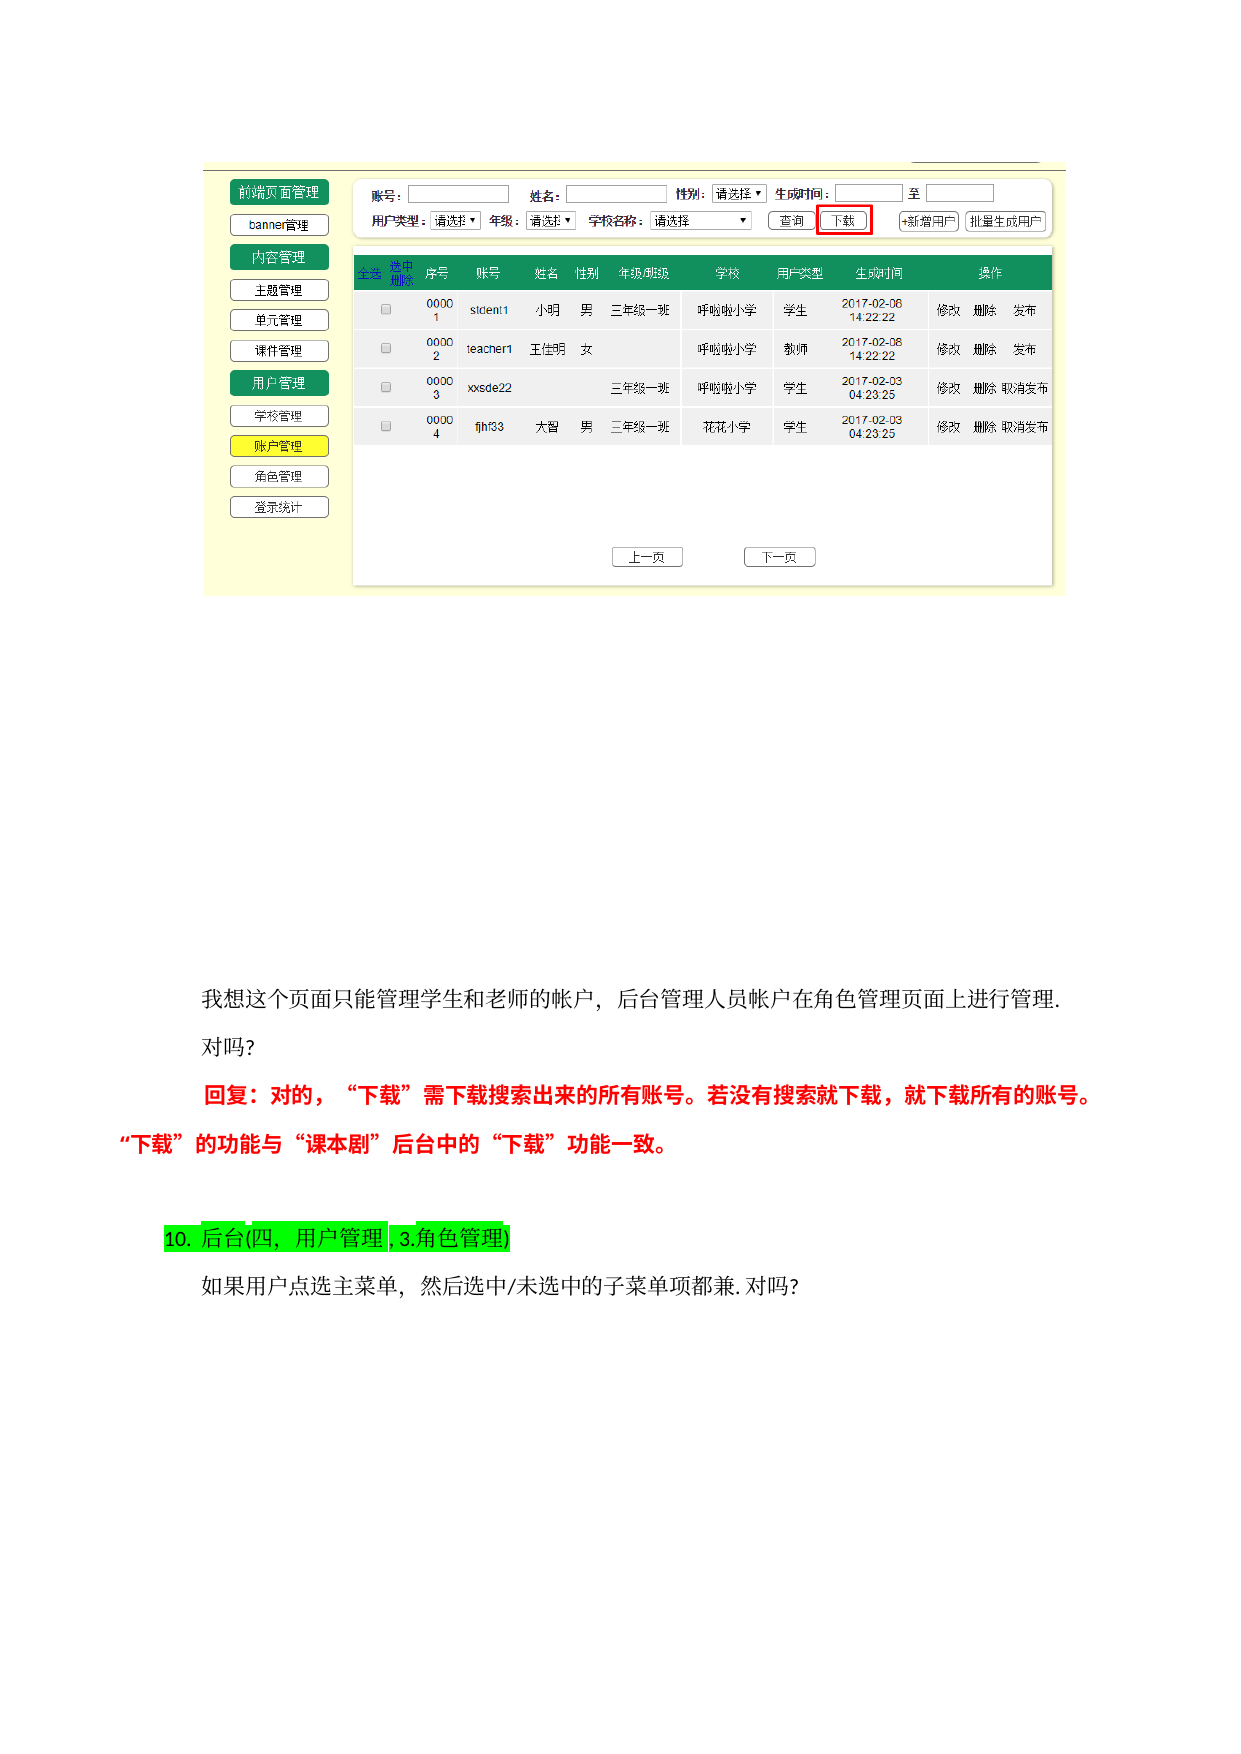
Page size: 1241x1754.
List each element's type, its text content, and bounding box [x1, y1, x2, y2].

list 后台(四，用户管理 , 3.角色管理) [164, 1220, 1120, 1253]
list 对吗? [201, 1030, 1120, 1062]
list 回复：对的，“下载”需下载搜索出来的所有账号。若没有搜索就下载，就下载所有的账号。 [120, 1078, 1120, 1110]
list “下载”的功能与“课本剧”后台中的“下载”功能一致。 [120, 1126, 1120, 1159]
picture [201, 162, 1067, 596]
list 如果用户点选主菜单，然后选中/未选中的子菜单项都兼. 对吗? [201, 1269, 1120, 1301]
list 我想这个页面只能管理学生和老师的帐户，后台管理人员帐户在角色管理页面上进行管理. [201, 981, 1120, 1014]
